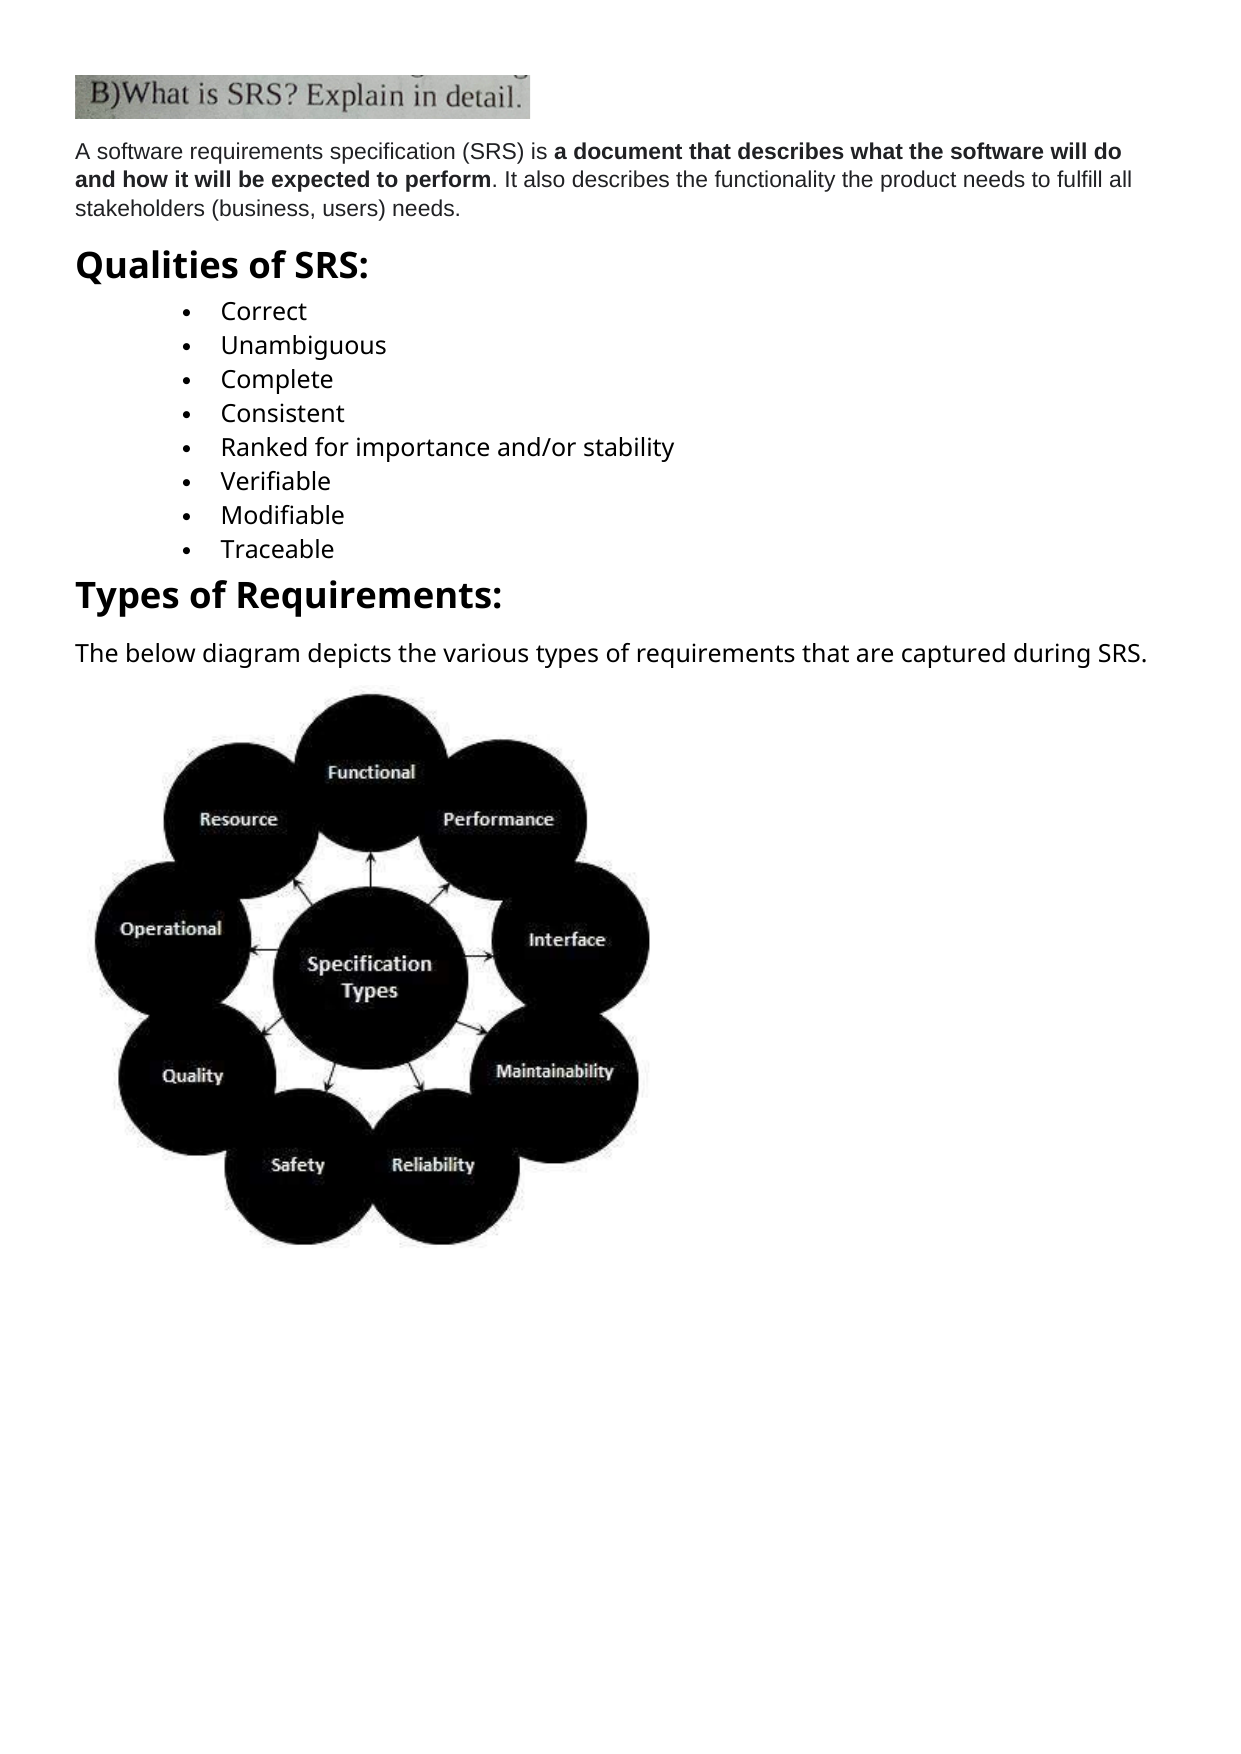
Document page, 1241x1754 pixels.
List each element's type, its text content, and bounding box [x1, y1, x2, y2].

text A software requirements specification (SRS) is a document that describes what the software will do and how it will be expected to perform. It also describes the functionality the product needs to fulfill all stakeholders (business, users) needs. [75, 138, 1165, 221]
list Traceable [183, 532, 1165, 566]
picture [75, 685, 684, 1259]
list Consistent [183, 395, 1165, 429]
list Complete [183, 361, 1165, 395]
list Correct [183, 293, 1165, 327]
list Modifiable [183, 498, 1165, 532]
subtitle Qualities of SRS: [75, 239, 1165, 289]
list Unambiguous [183, 327, 1165, 361]
list Verifiable [183, 463, 1165, 498]
text The below diagram depicts the various types of requirements that are captured during SRS. [75, 636, 1165, 670]
subtitle Types of Requirements: [75, 570, 1165, 619]
list Ranked for importance and/or stability [183, 429, 1165, 463]
picture [75, 75, 530, 119]
